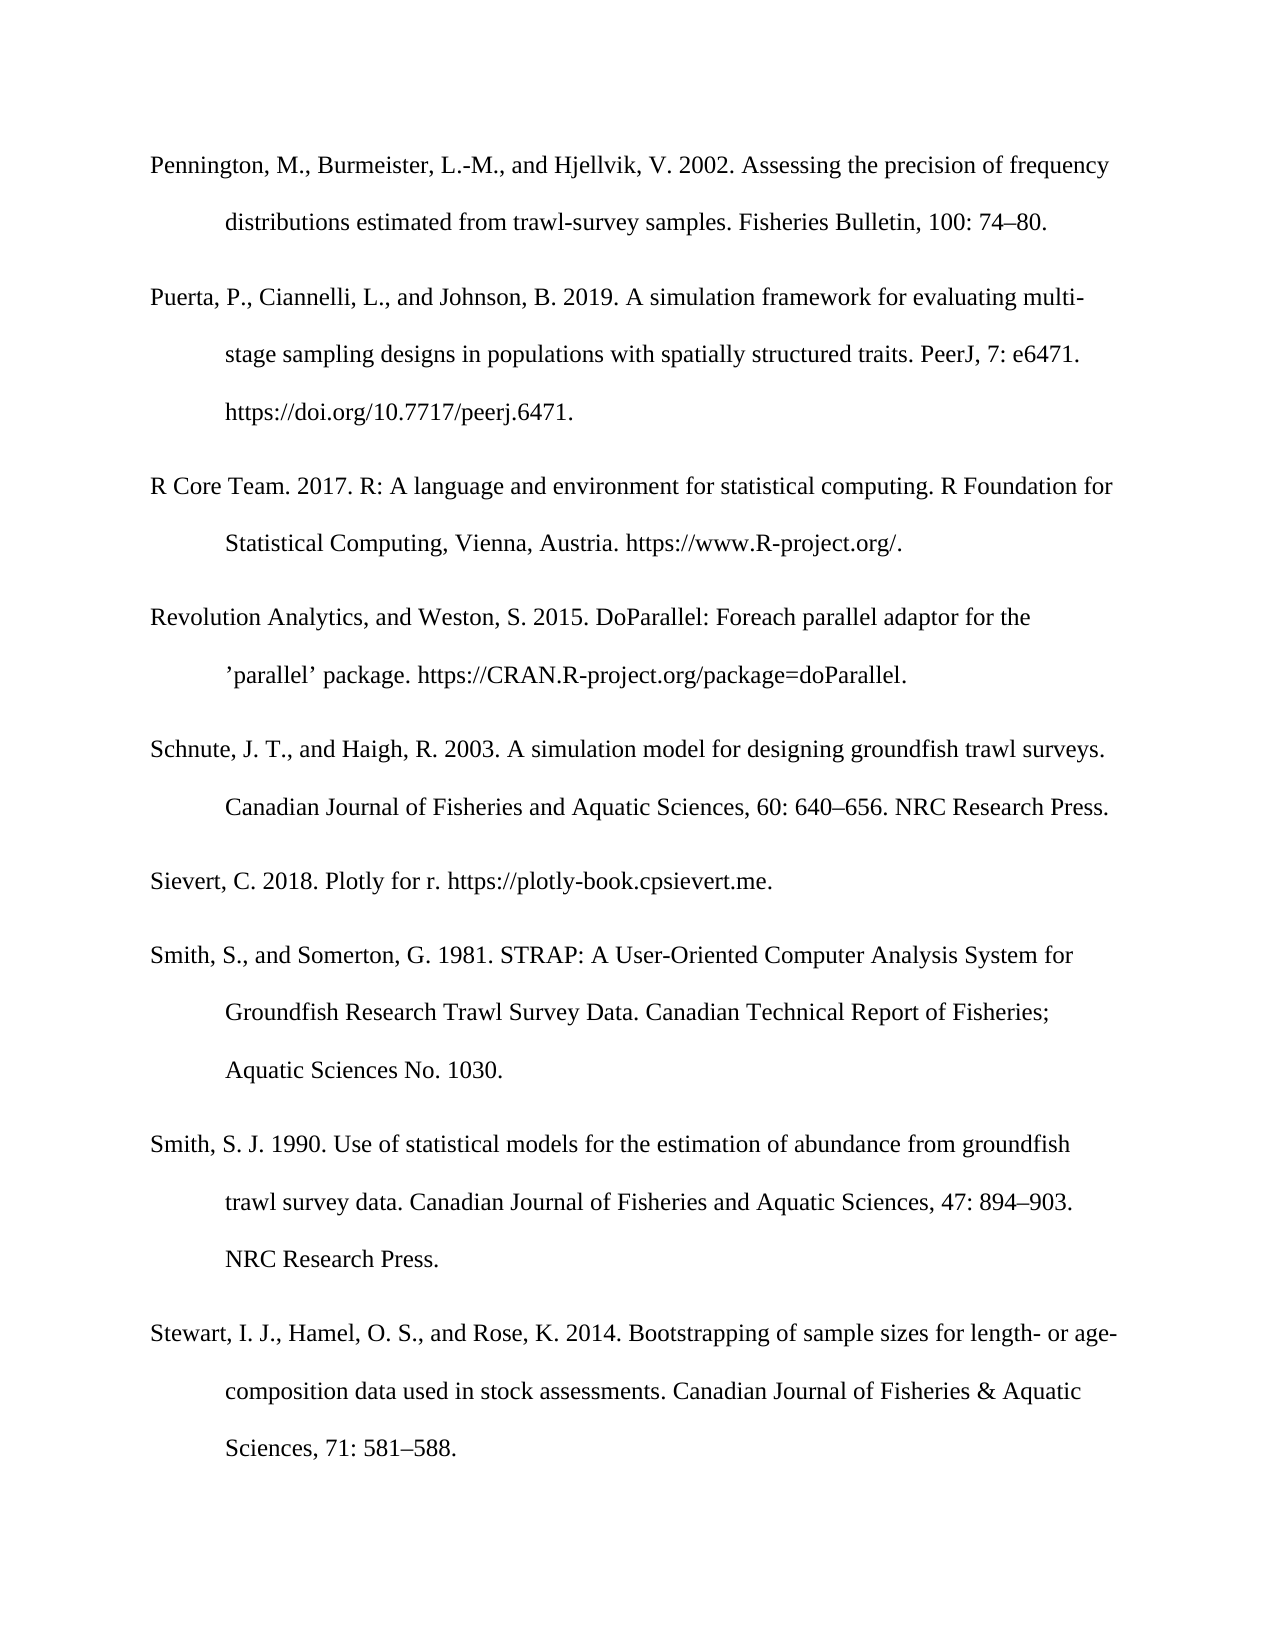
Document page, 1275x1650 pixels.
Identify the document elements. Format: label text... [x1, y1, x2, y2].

text Puerta, P., Ciannelli, L., and Johnson, B. 2019. A simulation framework for evaluating multi-stage sampling designs in populations with spatially structured traits. PeerJ, 7: e6471. https://doi.org/10.7717/peerj.6471. [150, 282, 1125, 425]
text R Core Team. 2017. R: A language and environment for statistical computing. R Foundation for Statistical Computing, Vienna, Austria. https://www.R-project.org/. [150, 471, 1125, 557]
text Revolution Analytics, and Weston, S. 2015. DoParallel: Foreach parallel adaptor for the ’parallel’ package. https://CRAN.R-project.org/package=doParallel. [150, 602, 1125, 689]
text Smith, S., and Somerton, G. 1981. STRAP: A User-Oriented Computer Analysis System for Groundfish Research Trawl Survey Data. Canadian Technical Report of Fisheries; Aquatic Sciences No. 1030. [150, 940, 1125, 1084]
text Pennington, M., Burmeister, L.-M., and Hjellvik, V. 2002. Assessing the precision of frequency distributions estimated from trawl-survey samples. Fisheries Bulletin, 100: 74–80. [150, 150, 1125, 236]
text Schnute, J. T., and Haigh, R. 2003. A simulation model for designing groundfish trawl surveys. Canadian Journal of Fisheries and Aquatic Sciences, 60: 640–656. NRC Research Press. [150, 734, 1125, 820]
text Stewart, I. J., Hamel, O. S., and Rose, K. 2014. Bootstrapping of sample sizes for length- or age-composition data used in stock assessments. Canadian Journal of Fisheries & Aquatic Sciences, 71: 581–588. [150, 1318, 1125, 1462]
text Smith, S. J. 1990. Use of statistical models for the estimation of abundance from groundfish trawl survey data. Canadian Journal of Fisheries and Aquatic Sciences, 47: 894–903. NRC Research Press. [150, 1129, 1125, 1273]
text Sievert, C. 2018. Plotly for r. https://plotly-book.cpsievert.me. [150, 866, 1125, 894]
